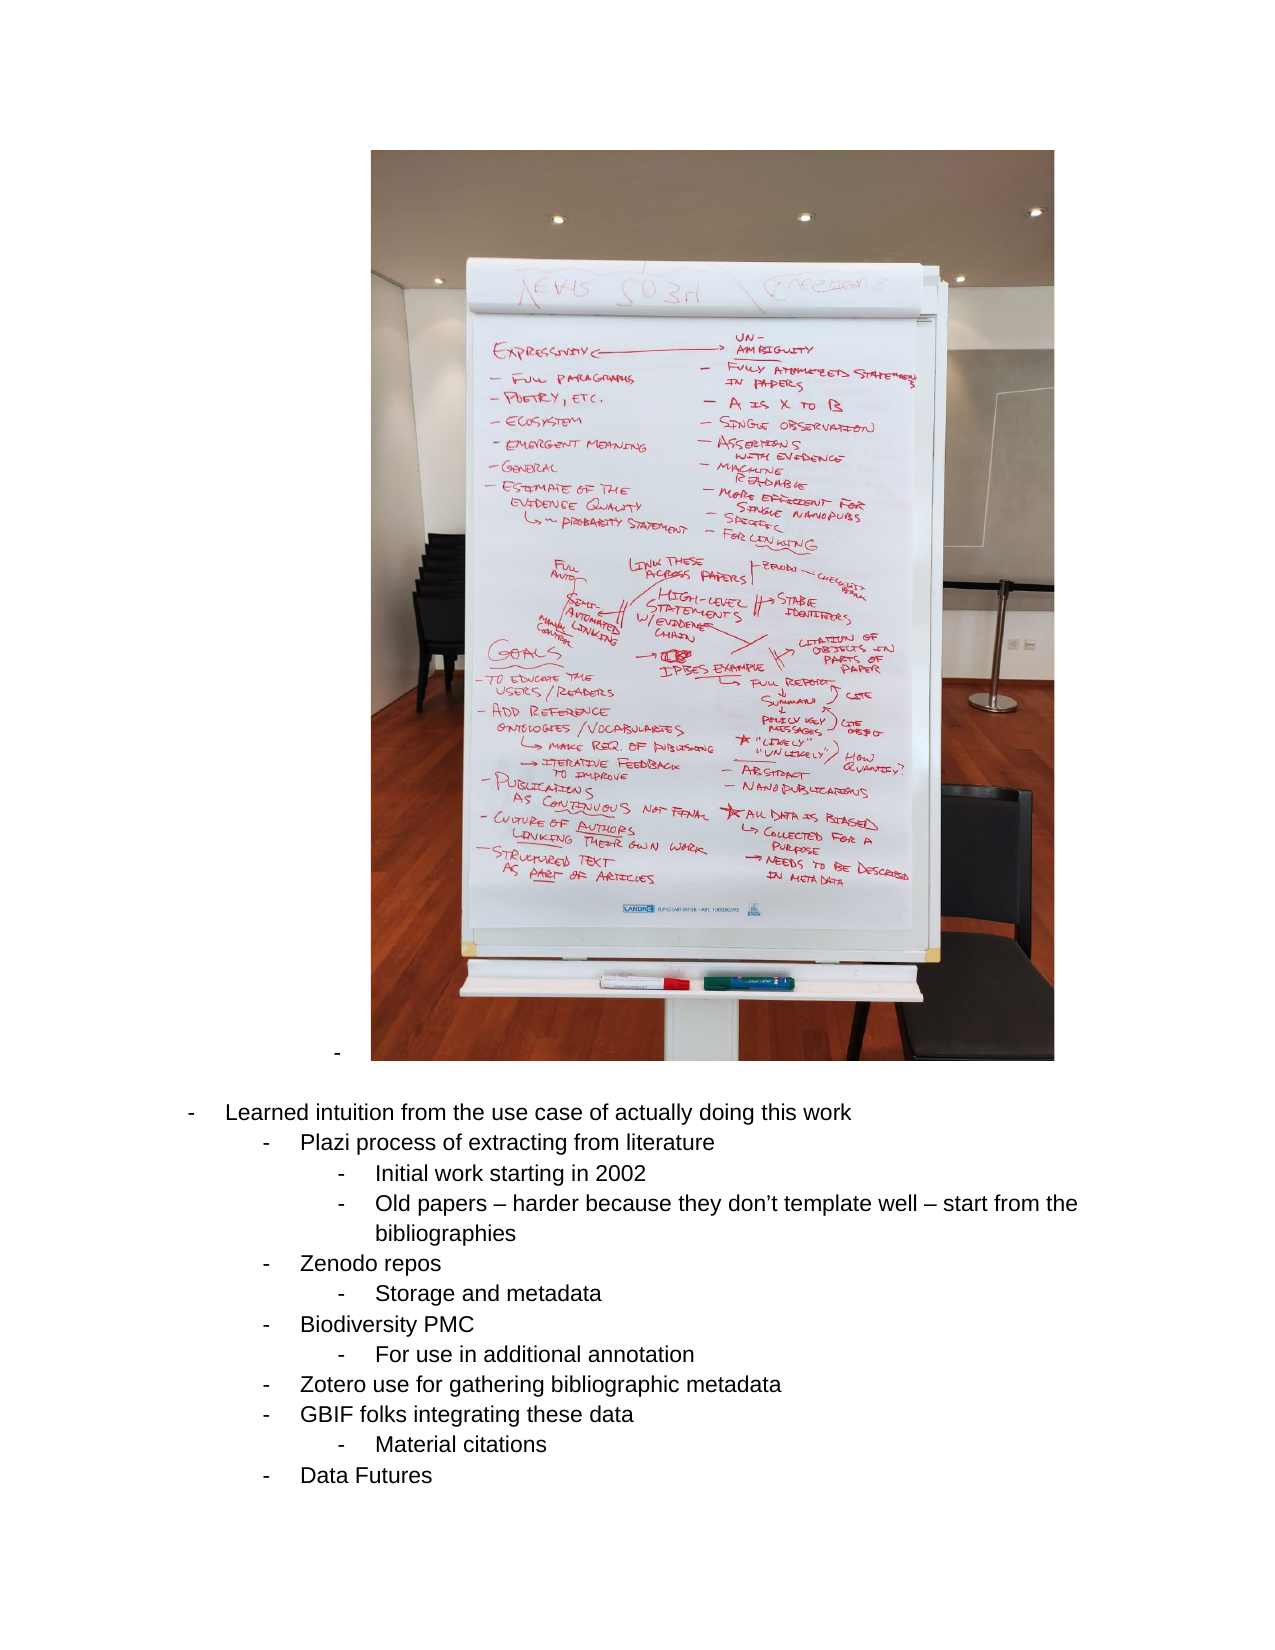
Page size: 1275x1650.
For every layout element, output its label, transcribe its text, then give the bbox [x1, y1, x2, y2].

list Zotero use for gathering bibliographic metadata [262, 1371, 1125, 1397]
list GBIF folks integrating these data [262, 1401, 1125, 1428]
list Learned intuition from the use case of actually doing this work [187, 1099, 1125, 1126]
list Storage and metadata [337, 1280, 1125, 1307]
list Old papers – harder because they don’t template well – start from the bibliographies [337, 1190, 1125, 1246]
list For use in additional annotation [337, 1341, 1125, 1367]
list Initial work starting in 2002 [337, 1159, 1125, 1186]
list Plazi process of extracting from literature [262, 1129, 1125, 1156]
list Data Futures [262, 1462, 1125, 1488]
list Material citations [337, 1431, 1125, 1458]
picture [370, 150, 1055, 1061]
list Biodiversity PMC [262, 1311, 1125, 1337]
list Zenodo repos [262, 1250, 1125, 1277]
